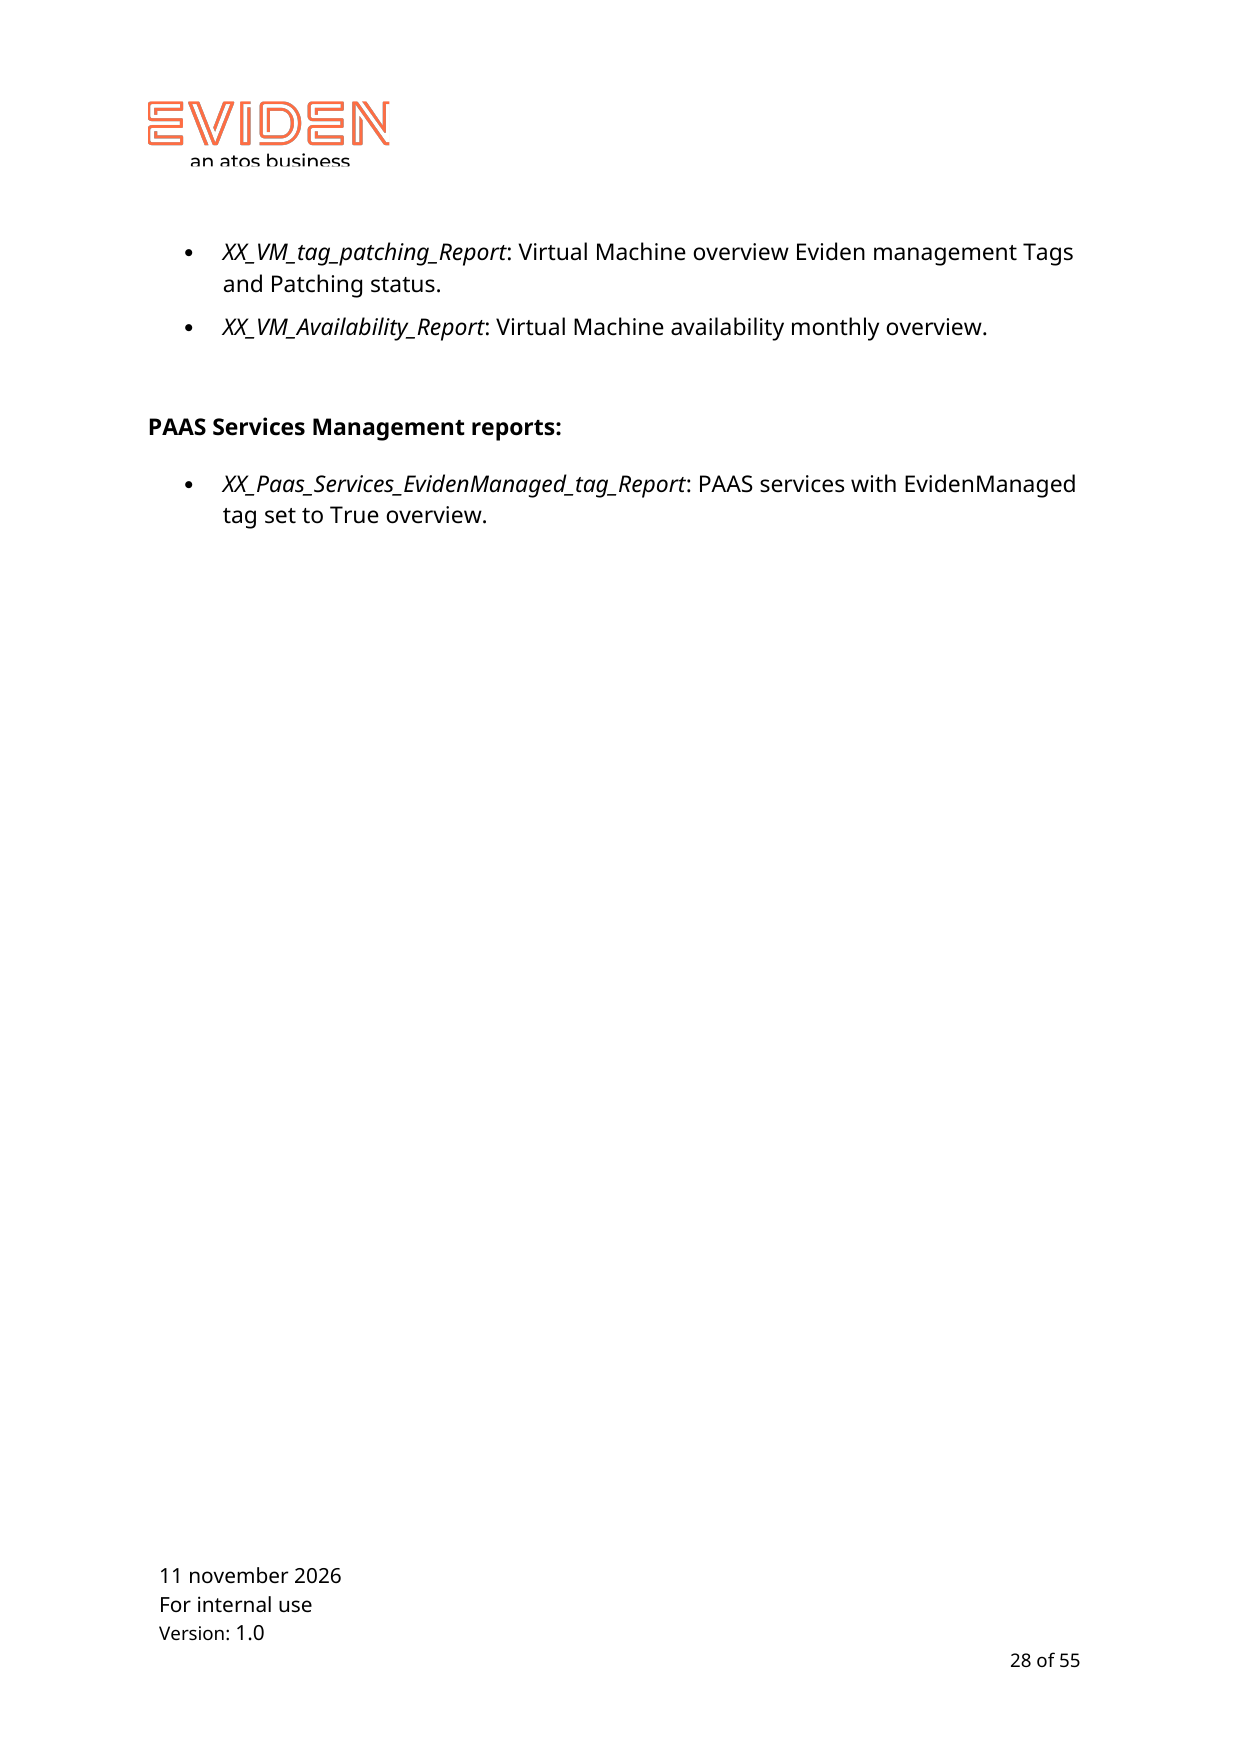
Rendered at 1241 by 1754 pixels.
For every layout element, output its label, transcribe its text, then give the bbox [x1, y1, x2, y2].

list XX_VM_tag_patching_Report: Virtual Machine overview Eviden management Tags and Patching status. [185, 236, 1093, 299]
list XX_Paas_Services_EvidenManaged_tag_Report: PAAS services with EvidenManaged tag set to True overview. [185, 467, 1093, 530]
list XX_VM_Availability_Report: Virtual Machine availability monthly overview. [185, 311, 1093, 342]
text PAAS Services Management reports: [148, 411, 1093, 442]
picture [147, 101, 390, 167]
